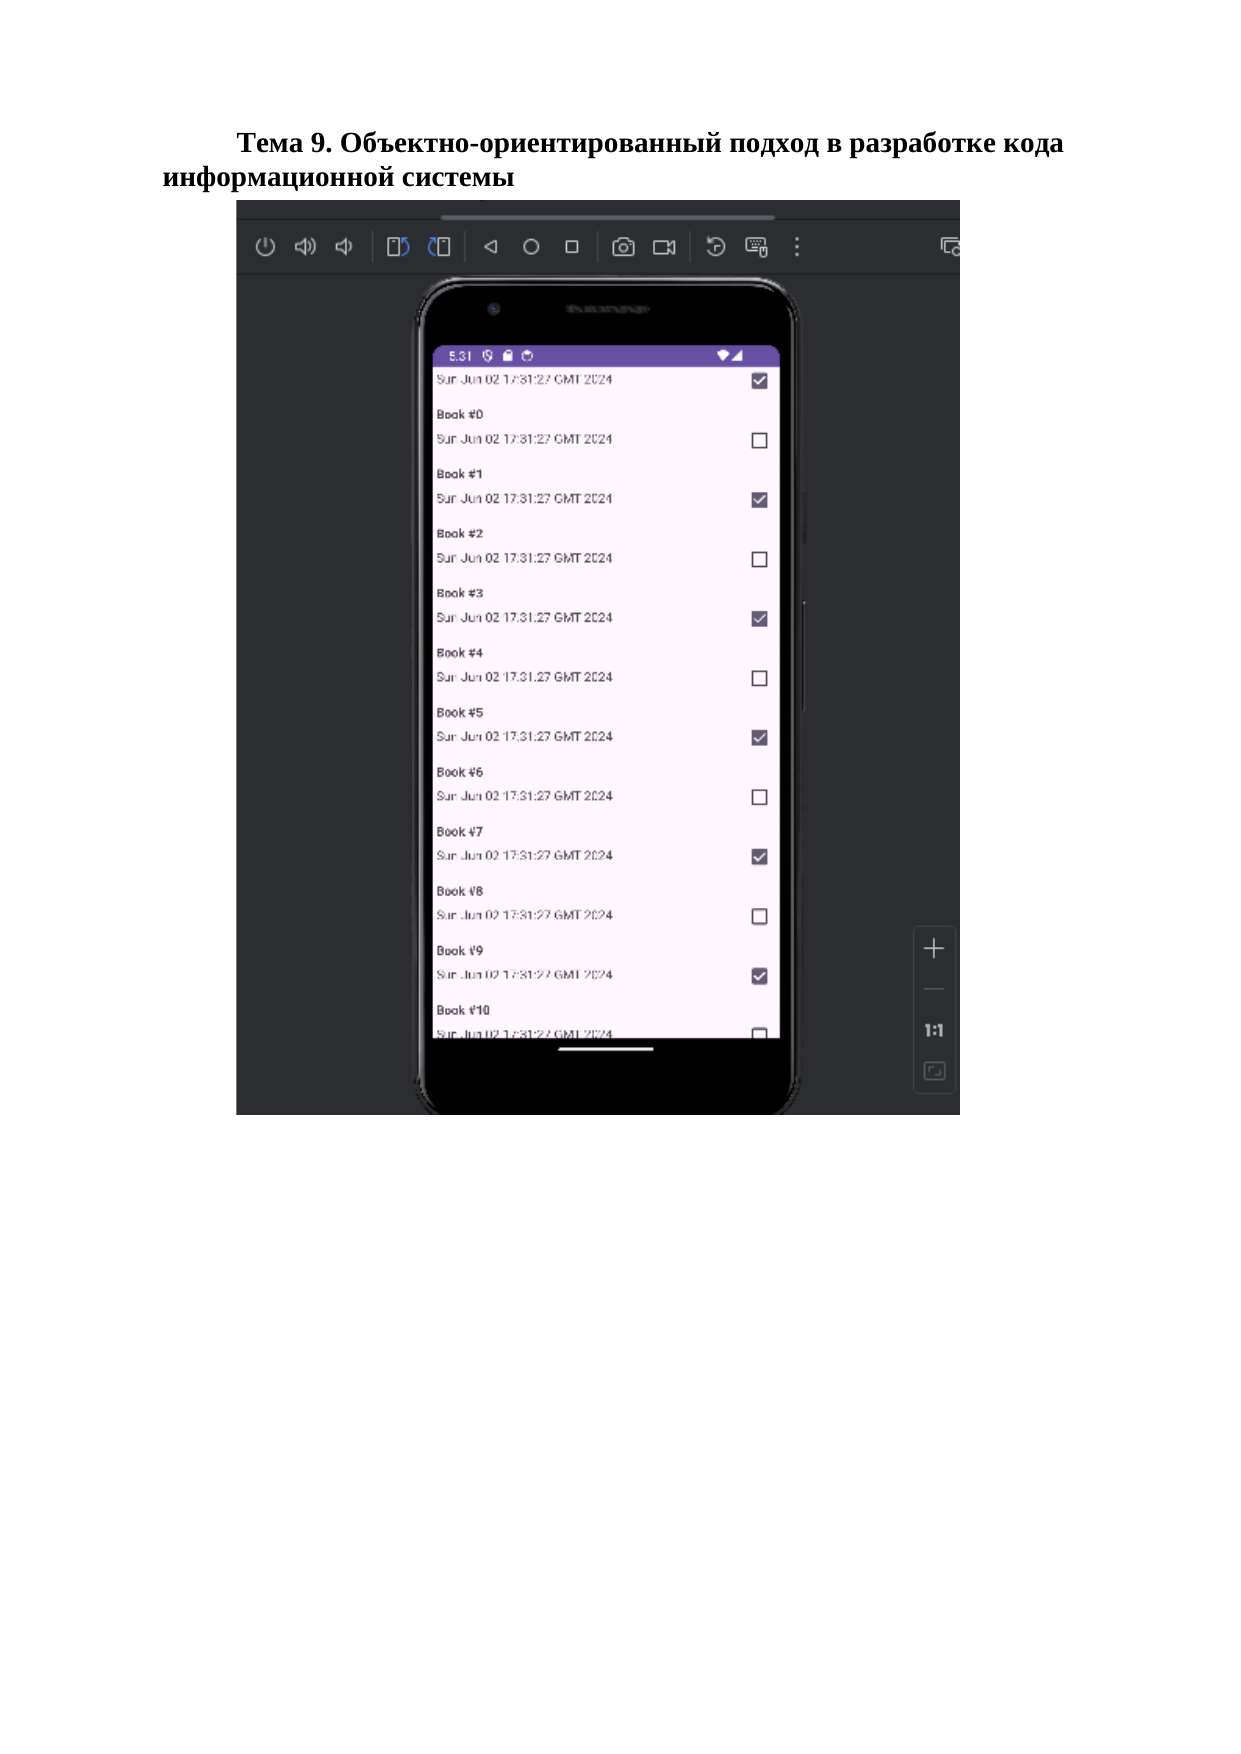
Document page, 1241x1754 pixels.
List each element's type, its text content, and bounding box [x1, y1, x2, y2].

subtitle Тема 9. Объектно-ориентированный подход в разработке кода информационной системы [162, 126, 1152, 193]
picture [236, 200, 960, 1115]
